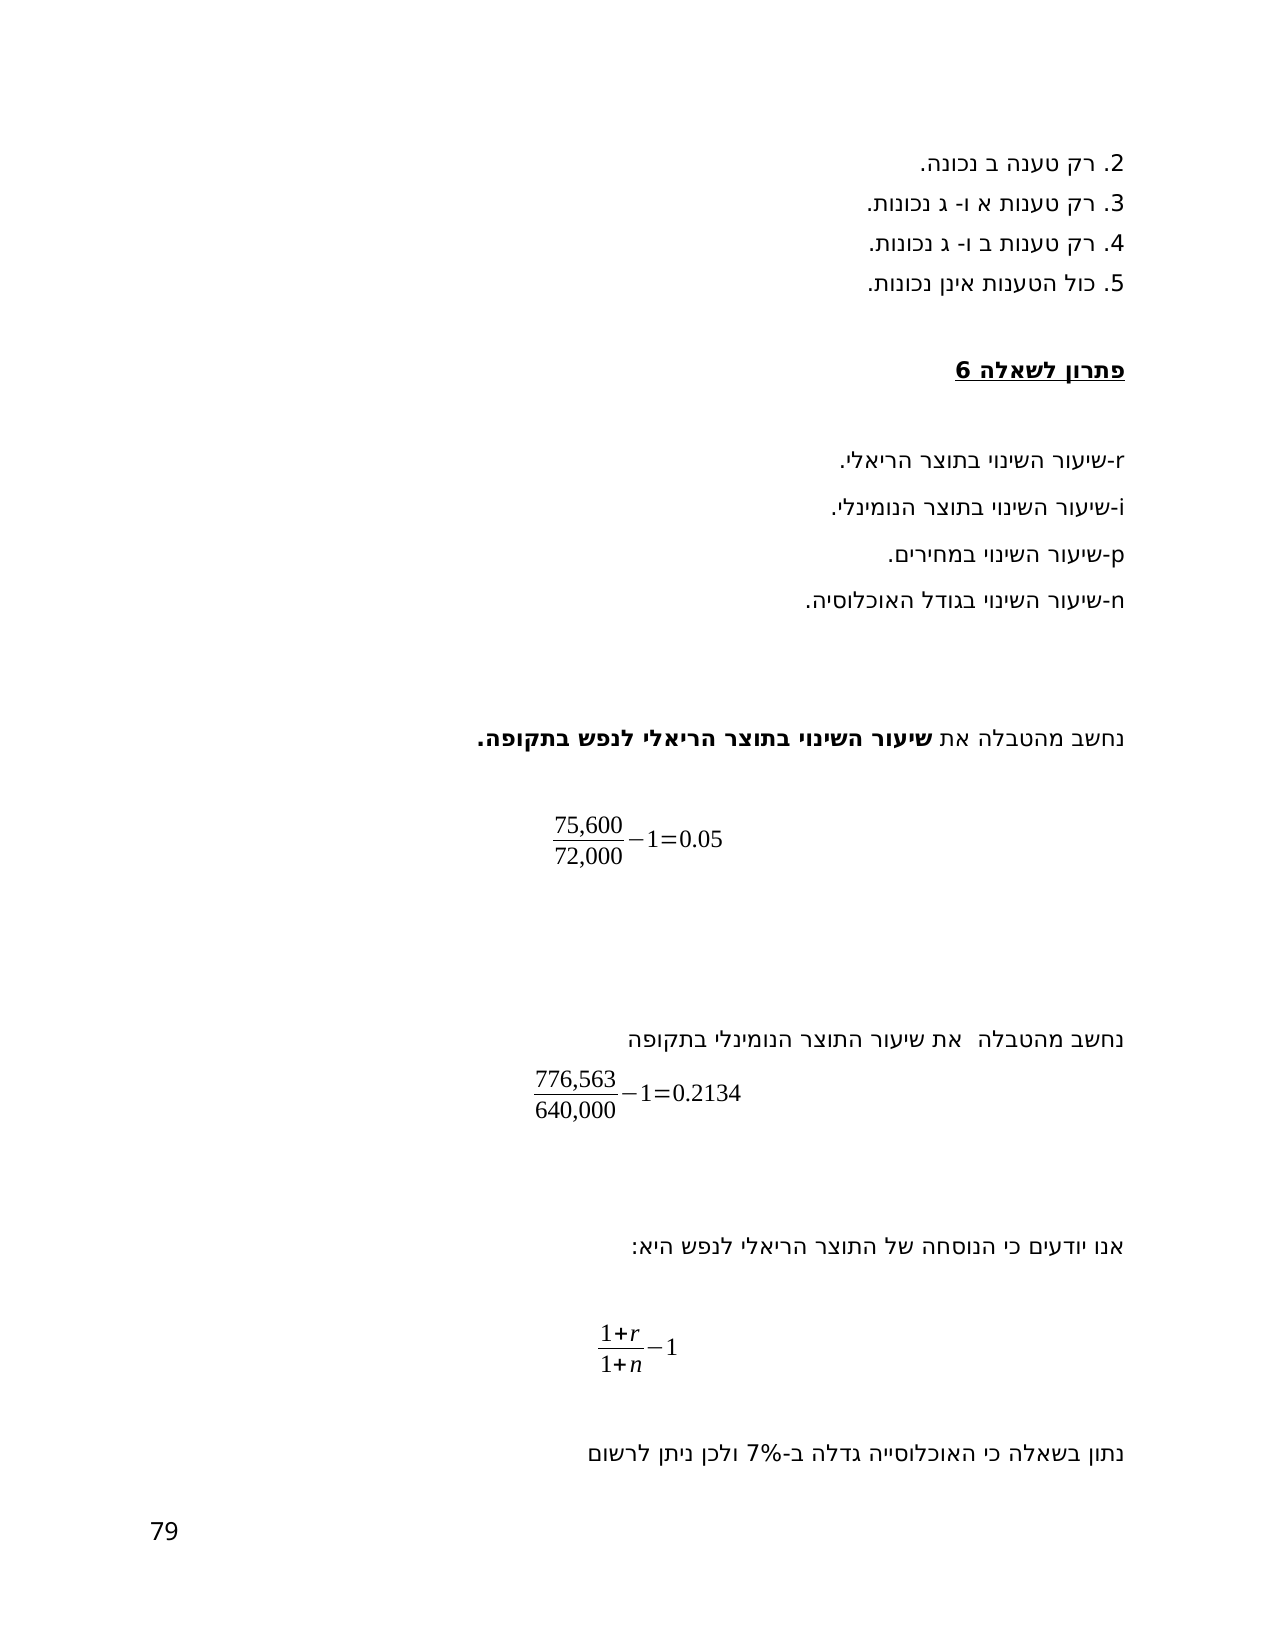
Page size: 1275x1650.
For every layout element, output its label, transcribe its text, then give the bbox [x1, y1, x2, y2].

text נחשב מהטבלה את שיעור התוצר הנומינלי בתקופה [150, 1026, 1125, 1052]
text 4. רק טענות ב ו- ג נכונות. [150, 230, 1125, 257]
text נחשב מהטבלה את שיעור השינוי בתוצר הריאלי לנפש בתקופה. [150, 725, 1125, 752]
text r-שיעור השינוי בתוצר הריאלי. [150, 444, 1125, 475]
text נתון בשאלה כי האוכלוסייה גדלה ב-7% ולכן ניתן לרשום [150, 1440, 1125, 1467]
text 2. רק טענה ב נכונה. [150, 150, 1125, 177]
text פתרון לשאלה 6 [150, 357, 1125, 383]
text 3. רק טענות א ו- ג נכונות. [150, 190, 1125, 217]
text n-שיעור השינוי בגודל האוכלוסיה. [150, 584, 1125, 616]
text i-שיעור השינוי בתוצר הנומינלי. [150, 491, 1125, 522]
text אנו יודעים כי הנוסחה של התוצר הריאלי לנפש היא: [150, 1233, 1125, 1259]
text p-שיעור השינוי במחירים. [150, 537, 1125, 569]
text 5. כול הטענות אינן נכונות. [150, 270, 1125, 297]
